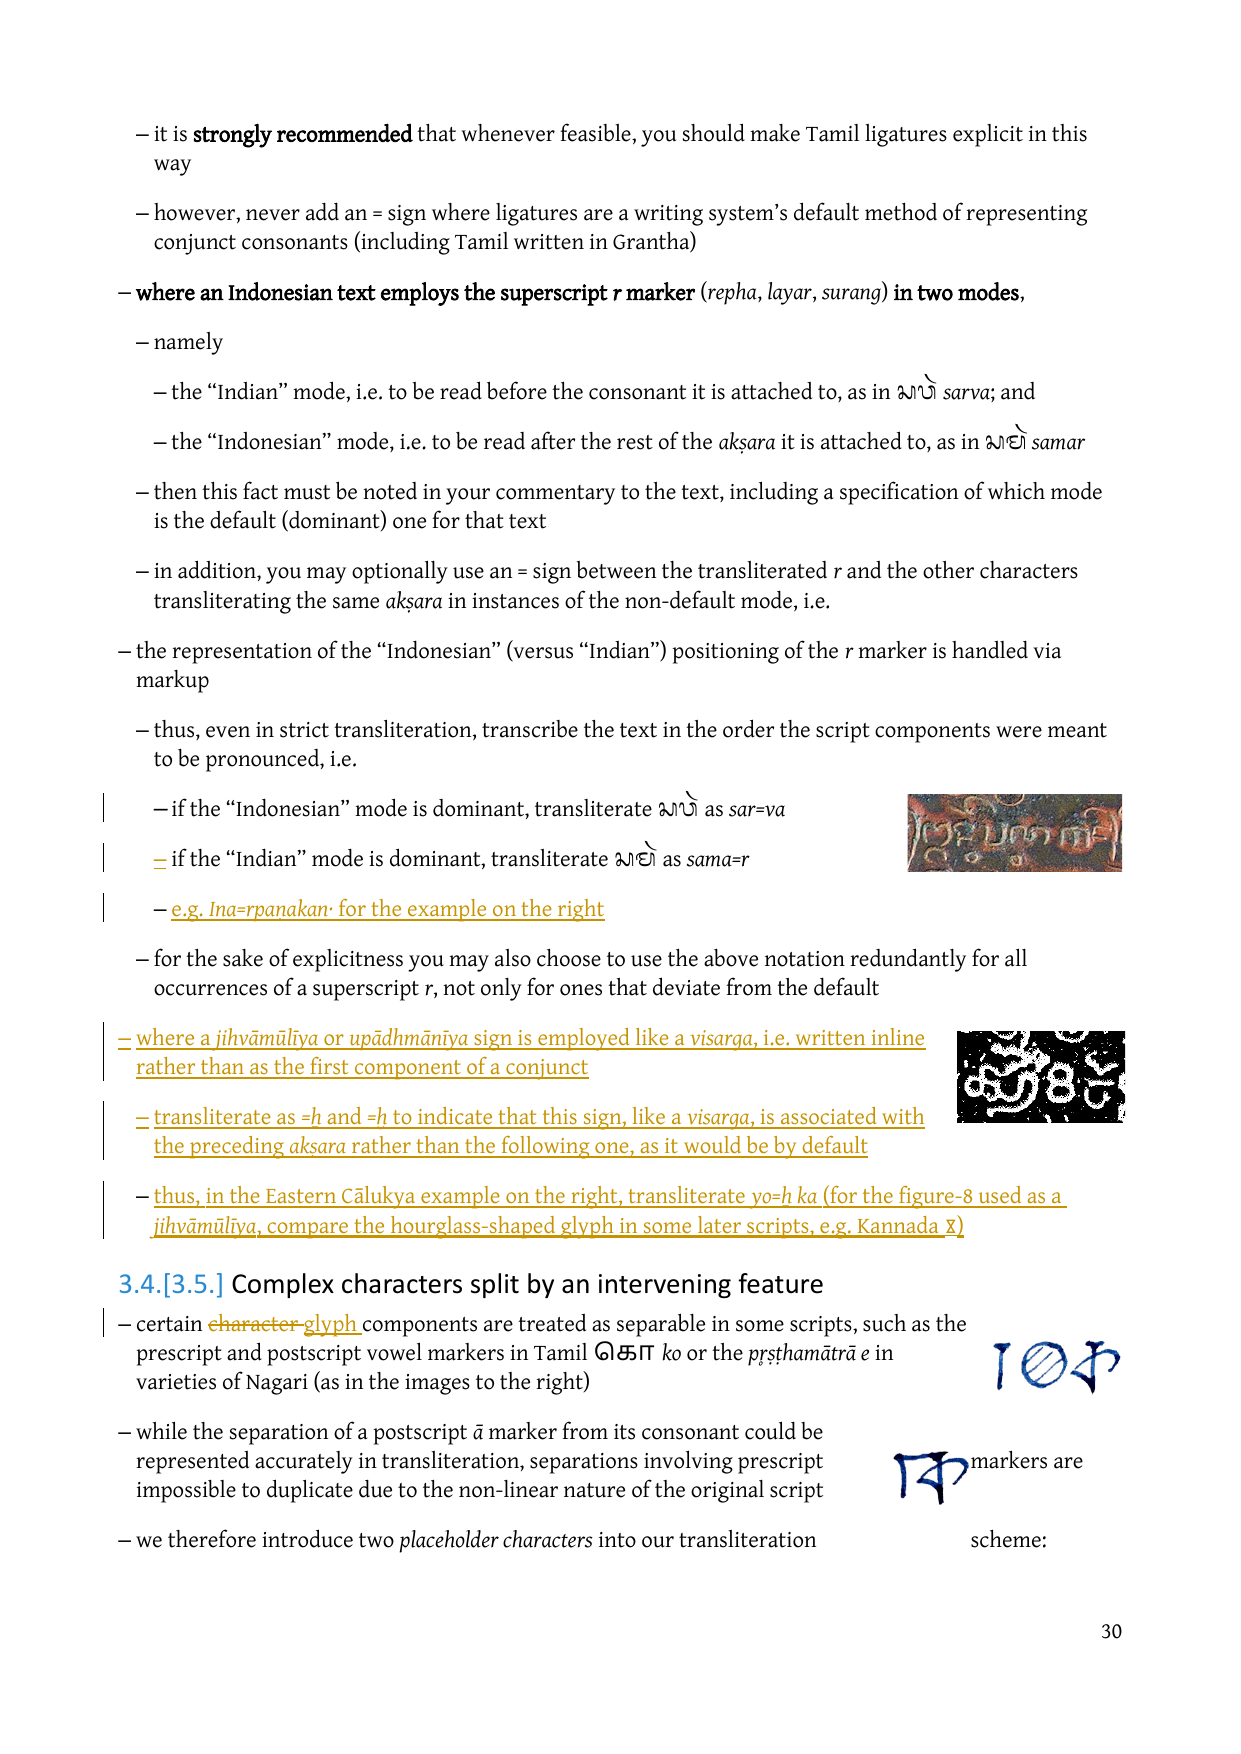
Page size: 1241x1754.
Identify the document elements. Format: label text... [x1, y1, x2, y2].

list in addition, you may optionally use an = sign between the transliterated r and the other characters transliterating the same akṣara in instances of the non-default mode, i.e. [136, 556, 1122, 614]
list it is strongly recommended that whenever feasible, you should make Tamil ligatures explicit in this way [136, 118, 1122, 176]
list where an Indonesian text employs the superscript r marker (repha, layar, surang) in two modes, [118, 276, 1122, 306]
list while the separation of a postscript ā marker from its consonant could be represented accurately in transliteration, separations involving prescript markers are impossible to duplicate due to the non-linear nature of the original script [118, 1416, 1122, 1503]
list then this fact must be noted in your commentary to the text, including a specification of which mode is the default (dominant) one for that text [136, 476, 1122, 535]
picture [907, 794, 1123, 872]
list we therefore introduce two placeholder characters into our transliteration scheme: [118, 1524, 1122, 1553]
picture [957, 1031, 1126, 1123]
list certain components are treated as separable in some scripts, such as the prescript and postscript vowel markers in Tamil கொ ko or the pr̥ṣṭhamātrā e in varieties of Nagari (as in the images to the right) [118, 1308, 989, 1395]
list however, never add an = sign where ligatures are a writing system’s default method of representing conjunct consonants (including Tamil written in Grantha) [136, 197, 1122, 256]
list thus, even in strict transliteration, transcribe the text in the order the script components were meant to be pronounced, i.e. [136, 714, 1122, 772]
list the representation of the “Indonesian” (versus “Indian”) positioning of the r marker is handled via markup [118, 635, 1122, 693]
list the “Indian” mode, i.e. to be read before the consonant it is attached to, as in ᬲᬯᬃ sarva; and [153, 376, 1122, 406]
list for the sake of explicitness you may also choose to use the above notation redundantly for all occurrences of a superscript r, not only for ones that deviate from the default [136, 943, 1122, 1001]
list if the “Indian” mode is dominant, transliterate ᬲᬫᬃ as sama=r [153, 843, 907, 872]
list if the “Indonesian” mode is dominant, transliterate ᬲᬯᬃ as sar=va [153, 793, 1122, 822]
list namely [136, 326, 1122, 356]
list the “Indonesian” mode, i.e. to be read after the rest of the akṣara it is attached to, as in ᬲᬫᬃ samar [153, 426, 1122, 456]
picture [891, 1418, 971, 1536]
picture [989, 1308, 1123, 1426]
subtitle Complex characters split by an intervening feature [118, 1264, 1122, 1301]
